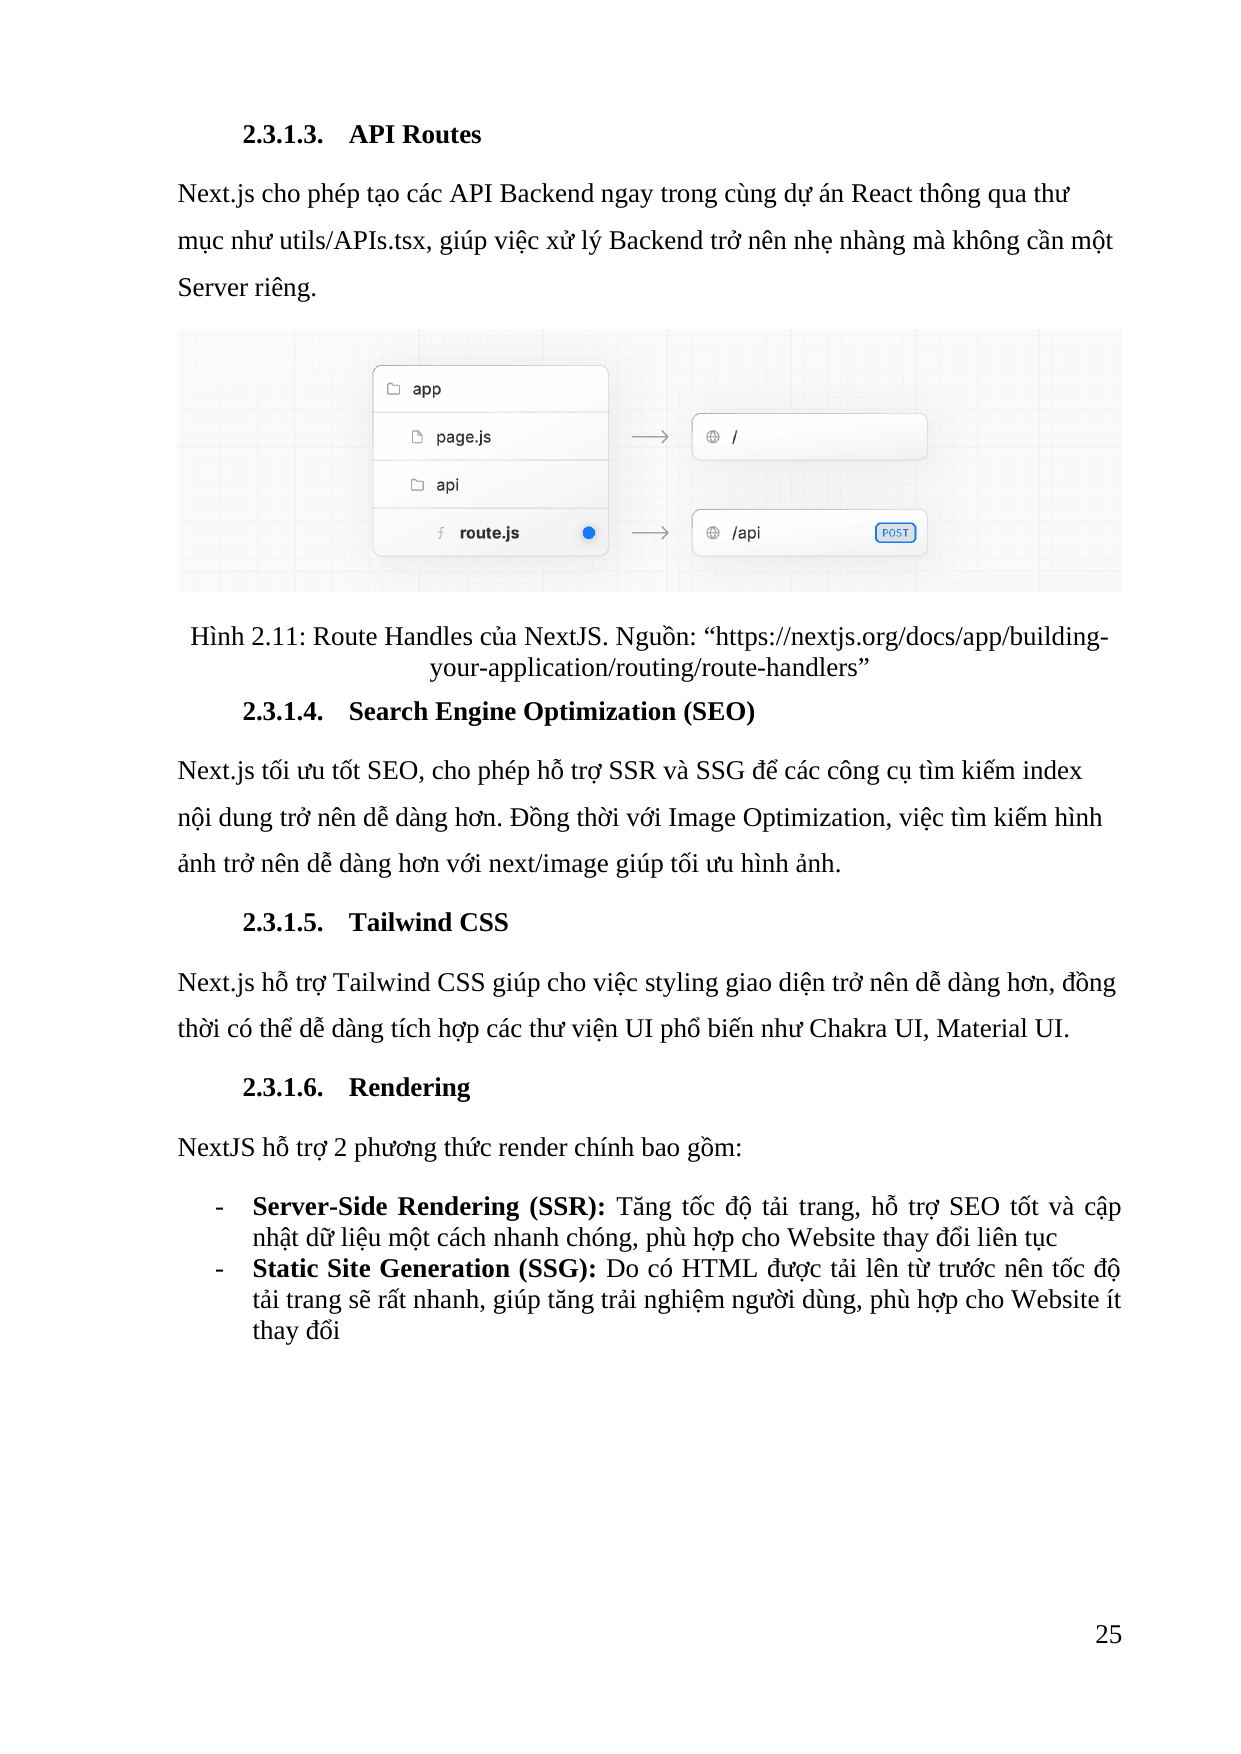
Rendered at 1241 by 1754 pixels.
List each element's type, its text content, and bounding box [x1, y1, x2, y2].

subtitle API Routes [242, 118, 1122, 149]
text Next.js tối ưu tốt SEO, cho phép hỗ trợ SSR và SSG để các công cụ tìm kiếm index nội dung trở nên dễ dàng hơn. Đồng thời với Image Optimization, việc tìm kiếm hình ảnh trở nên dễ dàng hơn với next/image giúp tối ưu hình ảnh. [177, 754, 1122, 878]
list Static Site Generation (SSG): Do có HTML được tải lên từ trước nên tốc độ tải trang sẽ rất nhanh, giúp tăng trải nghiệm người dùng, phù hợp cho Website ít thay đổi [215, 1252, 1122, 1346]
subtitle Tailwind CSS [242, 907, 1122, 938]
text Next.js hỗ trợ Tailwind CSS giúp cho việc styling giao diện trở nên dễ dàng hơn, đồng thời có thể dễ dàng tích hợp các thư viện UI phổ biến như Chakra UI, Material UI. [177, 966, 1122, 1043]
subtitle Rendering [242, 1072, 1122, 1103]
text NextJS hỗ trợ 2 phương thức render chính bao gồm: [177, 1131, 1122, 1162]
text Next.js cho phép tạo các API Backend ngay trong cùng dự án React thông qua thư mục như utils/APIs.tsx, giúp việc xử lý Backend trở nên nhẹ nhàng mà không cần một Server riêng. [177, 177, 1122, 302]
picture [177, 329, 1123, 592]
list Server-Side Rendering (SSR): Tăng tốc độ tải trang, hỗ trợ SEO tốt và cập nhật dữ liệu một cách nhanh chóng, phù hợp cho Website thay đổi liên tục [215, 1190, 1122, 1252]
subtitle Search Engine Optimization (SEO) [242, 695, 1122, 726]
